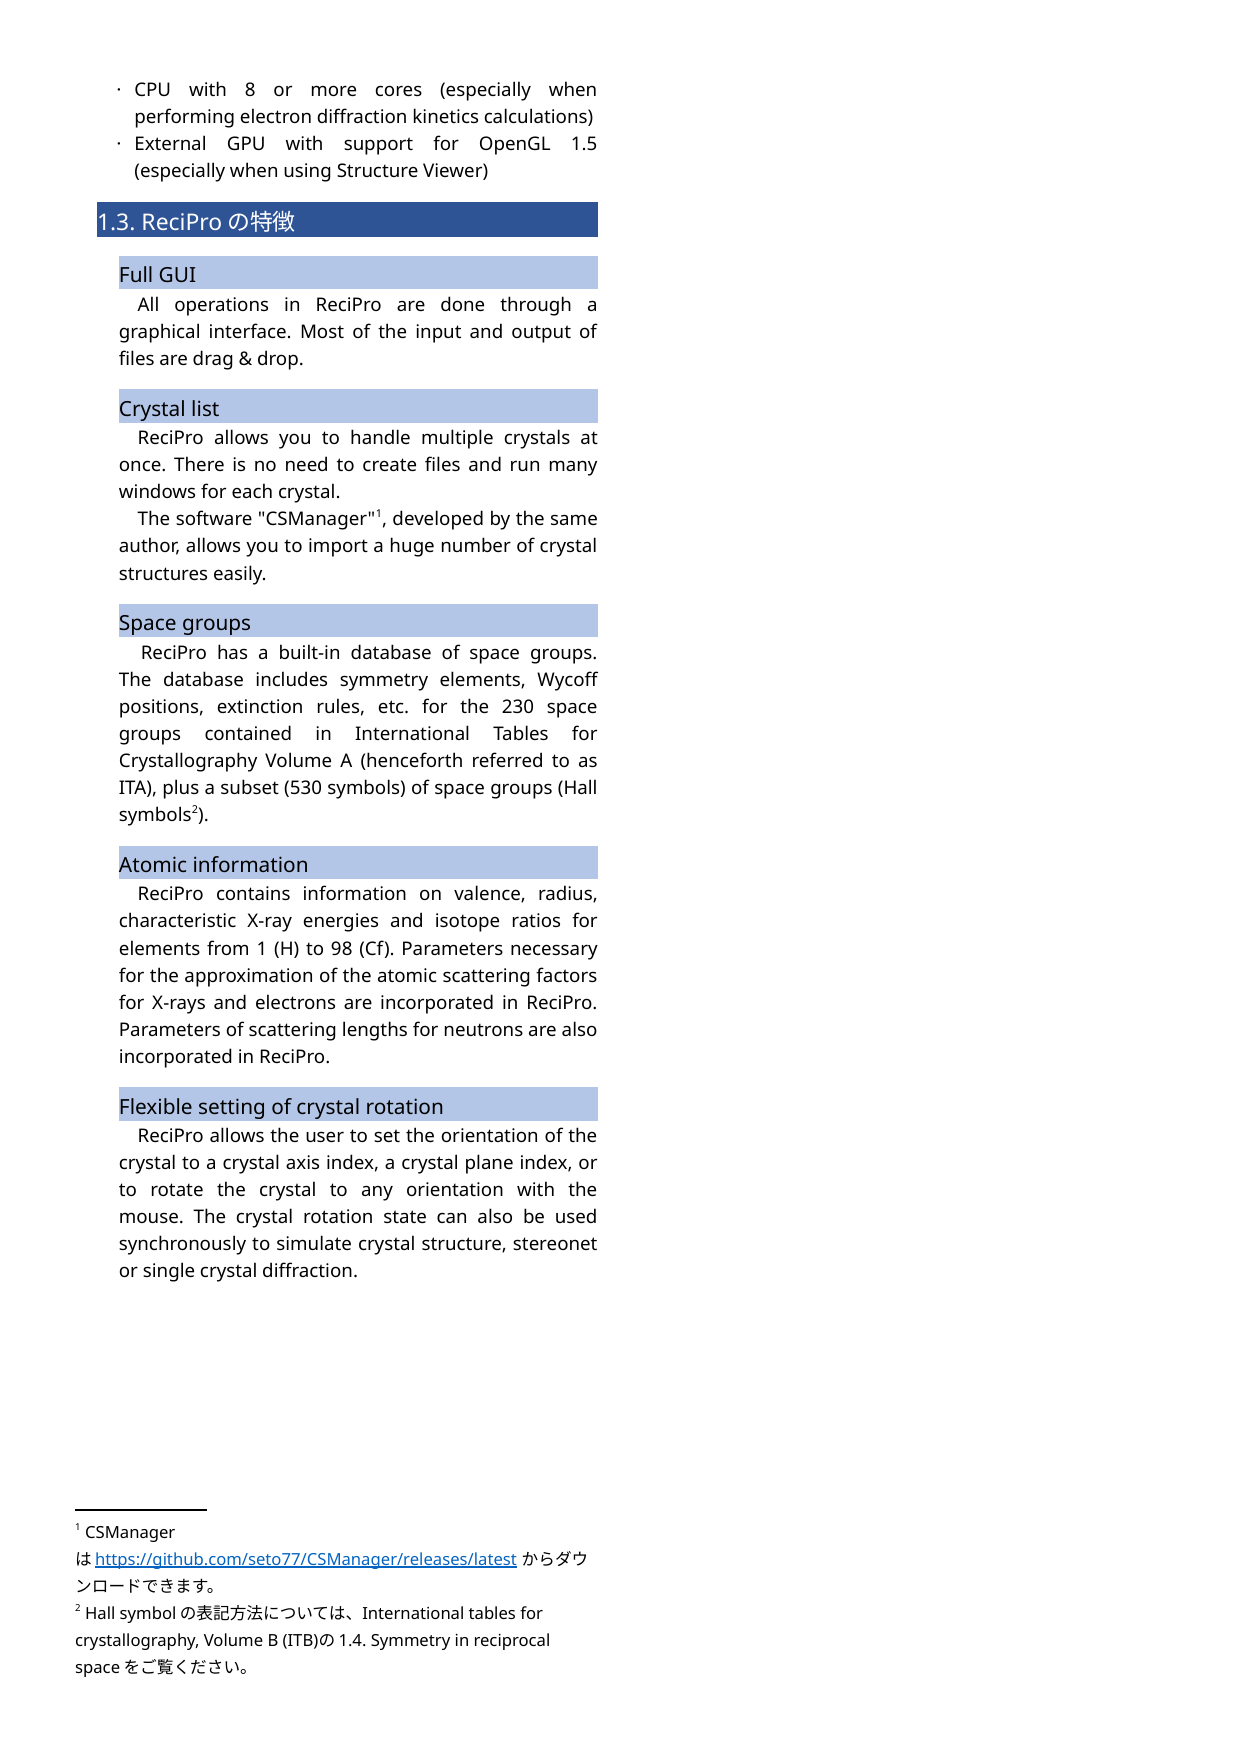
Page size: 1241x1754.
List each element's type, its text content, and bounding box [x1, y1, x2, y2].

subtitle Space groups [119, 604, 598, 637]
list CPU with 8 or more cores (especially when performing electron diffraction kinetics calculations) [116, 75, 598, 129]
text ReciPro allows the user to set the orientation of the crystal to a crystal axis index, a crystal plane index, or to rotate the crystal to any orientation with the mouse. The crystal rotation state can also be used synchronously to simulate crystal structure, stereonet or single crystal diffraction. [119, 1121, 598, 1283]
text All operations in ReciPro are done through a graphical interface. Most of the input and output of files are drag & drop. [119, 289, 598, 371]
text ReciPro allows you to handle multiple crystals at once. There is no need to create files and run many windows for each crystal. [119, 423, 598, 504]
subtitle Atomic information [119, 846, 598, 879]
subtitle Flexible setting of crystal rotation [119, 1087, 598, 1121]
list External GPU with support for OpenGL 1.5 (especially when using Structure Viewer) [116, 129, 598, 183]
text ReciPro contains information on valence, radius, characteristic X-ray energies and isotope ratios for elements from 1 (H) to 98 (Cf). Parameters necessary for the approximation of the atomic scattering factors for X-rays and electrons are incorporated in ReciPro. Parameters of scattering lengths for neutrons are also incorporated in ReciPro. [119, 879, 598, 1069]
text ReciPro has a built-in database of space groups. The database includes symmetry elements, Wycoff positions, extinction rules, etc. for the 230 space groups contained in International Tables for Crystallography Volume A (henceforth referred to as ITA), plus a subset (530 symbols) of space groups (Hall symbols). [119, 637, 598, 827]
text The software "CSManager", developed by the same author, allows you to import a huge number of crystal structures easily. [119, 504, 598, 585]
subtitle Full GUI [119, 256, 598, 289]
subtitle 1.3. ReciProの特徴 [97, 202, 598, 237]
subtitle Crystal list [119, 389, 598, 423]
